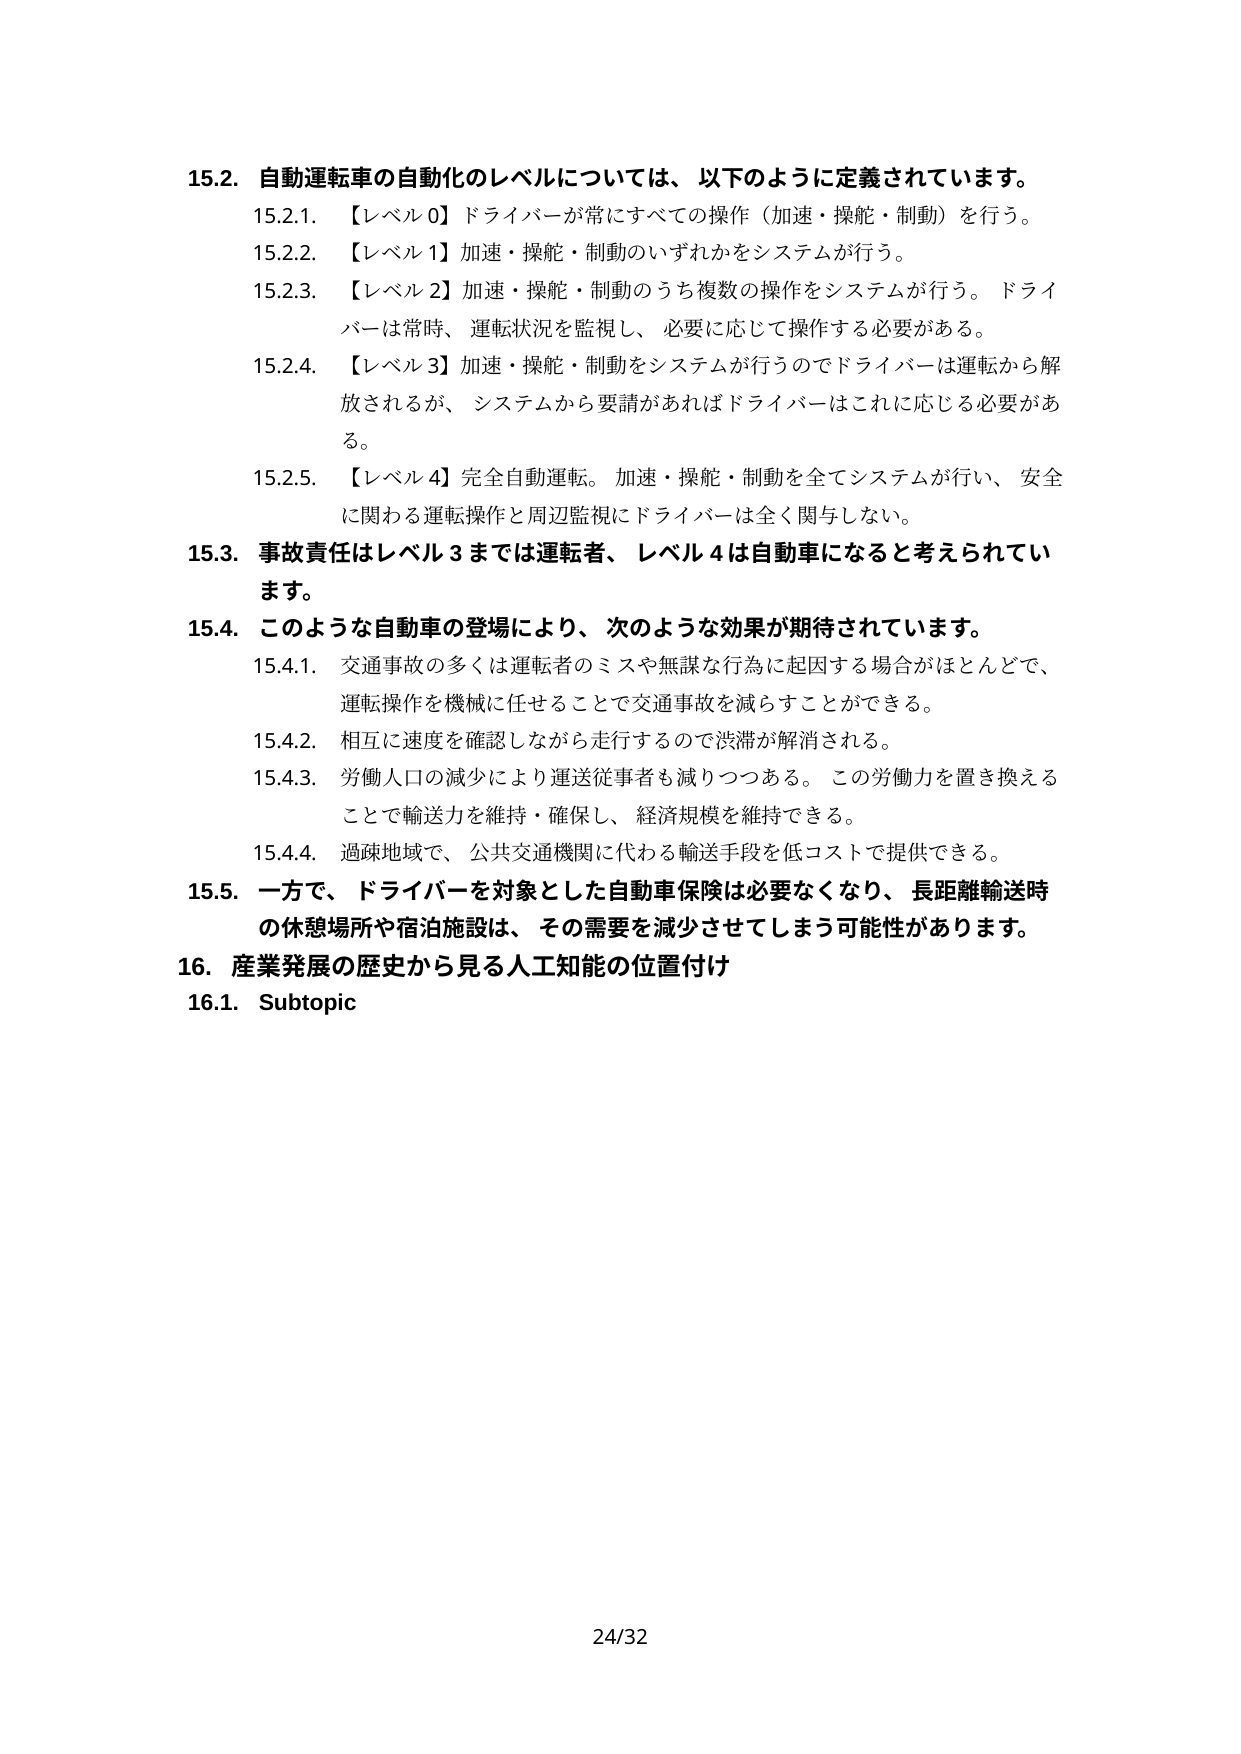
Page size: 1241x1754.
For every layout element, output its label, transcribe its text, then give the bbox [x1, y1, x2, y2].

subtitle 自動運転車の自動化のレベルについては、 以下のように定義されています。 [188, 158, 1053, 196]
subtitle 産業発展の歴史から見る人工知能の位置付け [177, 946, 1063, 983]
subtitle 一方で、 ドライバーを対象とした自動車保険は必要なくなり、 長距離輸送時の休憩場所や宿泊施設は、 その需要を減少させてしまう可能性があります。 [188, 871, 1053, 946]
list 【レベル1】加速・操舵・制動のいずれかをシステムが行う。 [252, 233, 1063, 271]
list 【レベル2】加速・操舵・制動のうち複数の操作をシステムが行う。 ドライバーは常時、 運転状況を監視し、 必要に応じて操作する必要がある。 [252, 271, 1063, 346]
list 労働人口の減少により運送従事者も減りつつある。 この労働力を置き換えることで輸送力を維持・確保し、 経済規模を維持できる。 [252, 758, 1063, 833]
subtitle このような自動車の登場により、 次のような効果が期待されています。 [188, 608, 1053, 646]
subtitle 事故責任はレベル3までは運転者、 レベル4は自動車になると考えられています。 [188, 533, 1053, 608]
list 交通事故の多くは運転者のミスや無謀な行為に起因する場合がほとんどで、 運転操作を機械に任せることで交通事故を減らすことができる。 [252, 646, 1063, 721]
list 【レベル3】加速・操舵・制動をシステムが行うのでドライバーは運転から解放されるが、 システムから要請があればドライバーはこれに応じる必要がある。 [252, 346, 1063, 458]
list 相互に速度を確認しながら走行するので渋滞が解消される。 [252, 721, 1063, 758]
list 【レベル4】完全自動運転。 加速・操舵・制動を全てシステムが行い、 安全に関わる運転操作と周辺監視にドライバーは全く関与しない。 [252, 458, 1063, 533]
list 過疎地域で、 公共交通機関に代わる輸送手段を低コストで提供できる。 [252, 833, 1063, 871]
subtitle Subtopic [188, 983, 1053, 1021]
list 【レベル0】ドライバーが常にすべての操作（加速・操舵・制動）を行う。 [252, 196, 1063, 233]
